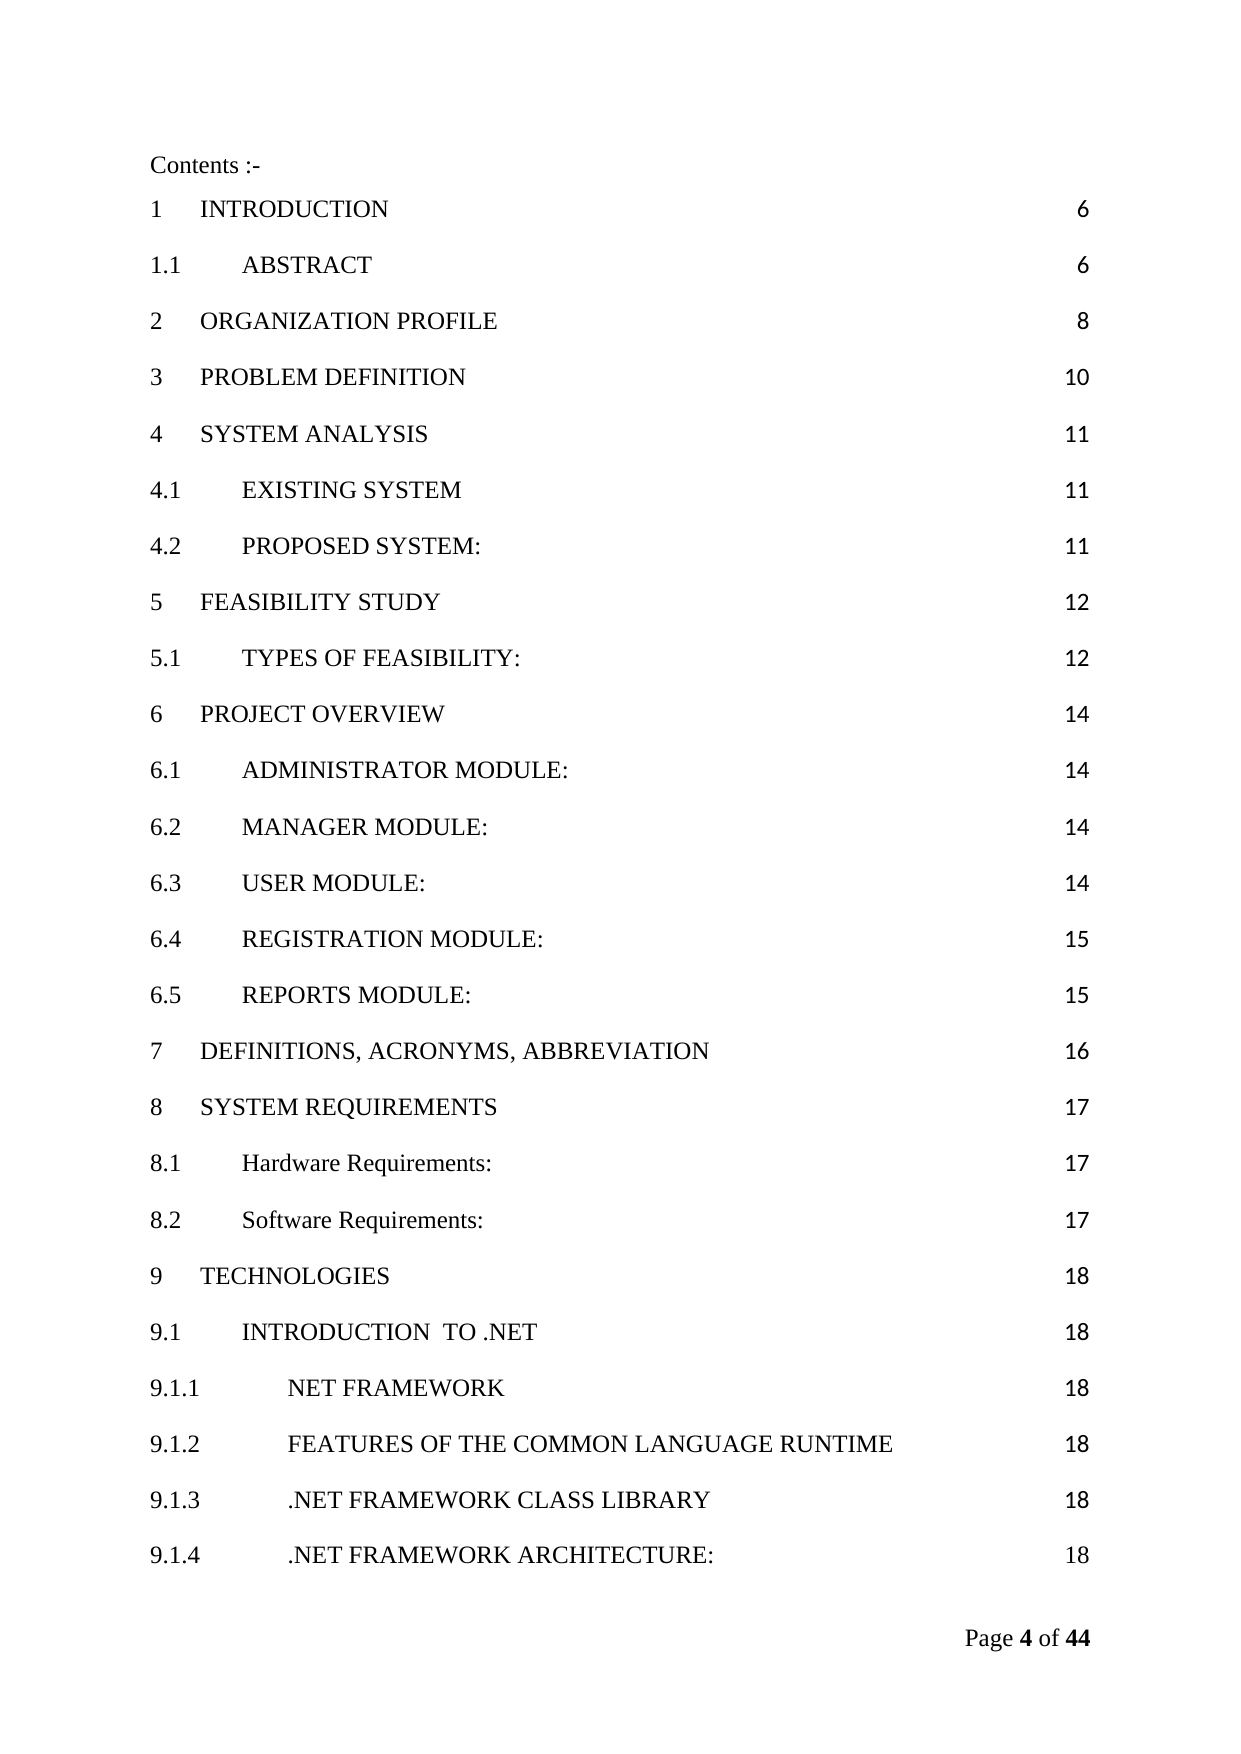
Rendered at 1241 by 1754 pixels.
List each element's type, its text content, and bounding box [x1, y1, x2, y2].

text Contents :- [150, 150, 1090, 179]
